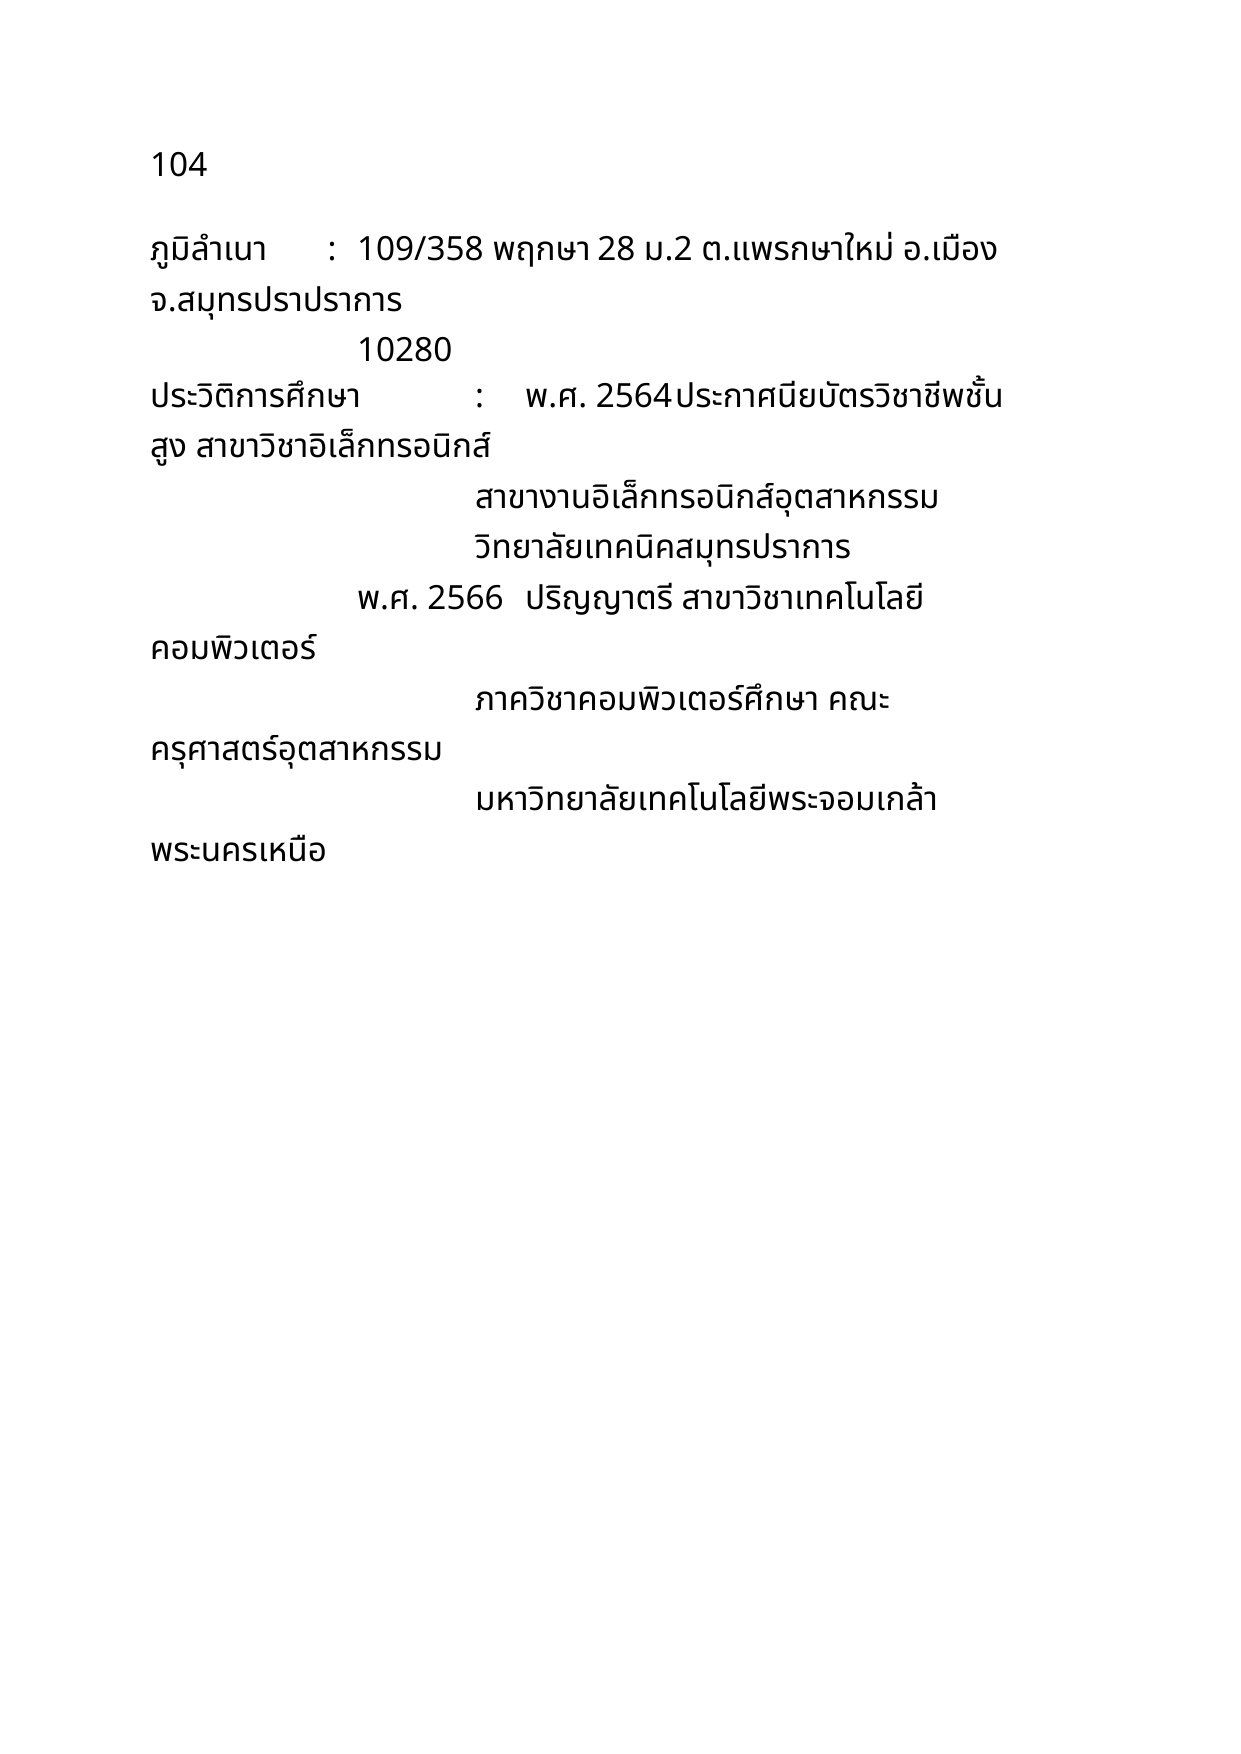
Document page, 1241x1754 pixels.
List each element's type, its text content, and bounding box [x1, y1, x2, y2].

text ภูมิลำเนา : 109/358 พฤกษา28 ม.2 ต.แพรกษาใหม่ อ.เมือง จ.สมุทรปราปราการ 10280 [150, 225, 1015, 372]
text วิทยาลัยเทคนิคสมุทรปราการ [150, 523, 1015, 573]
text สาขางานอิเล็กทรอนิกส์อุตสาหกรรม [150, 473, 1015, 523]
text พ.ศ. 2566 ปริญญาตรี สาขาวิชาเทคโนโลยีคอมพิวเตอร์ [150, 573, 1015, 674]
text ประวิติการศึกษา : พ.ศ. 2564 ประกาศนียบัตรวิชาชีพชั้นสูง สาขาวิชาอิเล็กทรอนิกส์ [150, 372, 1015, 473]
text ภาควิชาคอมพิวเตอร์ศึกษา คณะครุศาสตร์อุตสาหกรรม [150, 674, 1015, 775]
text มหาวิทยาลัยเทคโนโลยีพระจอมเกล้าพระนครเหนือ [150, 775, 1015, 876]
